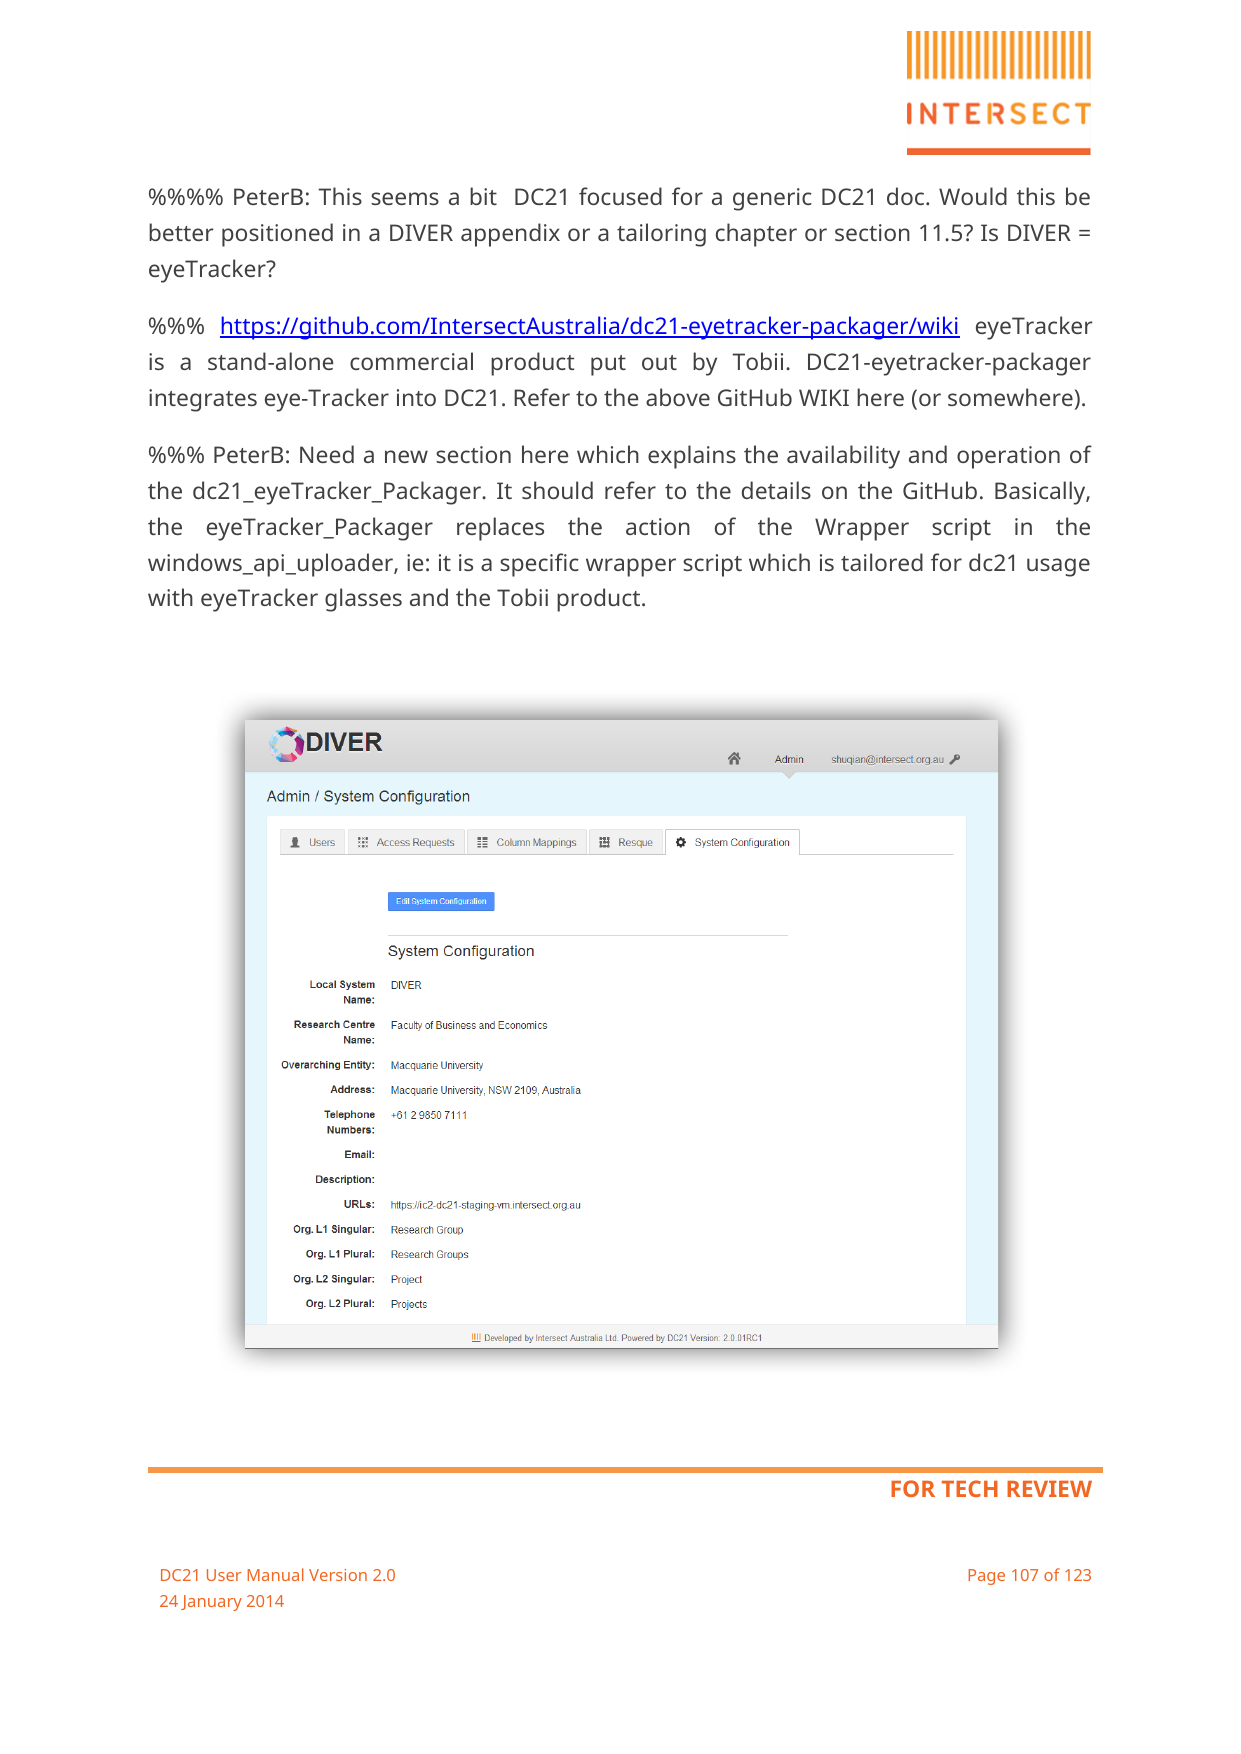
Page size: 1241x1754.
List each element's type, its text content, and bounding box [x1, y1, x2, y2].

picture [905, 29, 1093, 157]
text %%% https://github.com/IntersectAustralia/dc21-eyetracker-packager/wiki eyeTracker is a stand-alone commercial product put out by Tobii. DC21-eyetracker-packager integrates eye-Tracker into DC21. Refer to the above GitHub WIKI here (or somewhere). [148, 310, 1092, 413]
picture [245, 720, 999, 1349]
text %%% PeterB: Need a new section here which explains the availability and operation of the dc21_eyeTracker_Packager. It should refer to the details on the GitHub. Basically, the eyeTracker_Packager replaces the action of the Wrapper script in the windows_api_uploader, ie: it is a specific wrapper script which is tailored for dc21 usage with eyeTracker glasses and the Tobii product. [148, 439, 1092, 614]
text %%%% PeterB: This seems a bit DC21 focused for a generic DC21 doc. Would this be better positioned in a DIVER appendix or a tailoring chapter or section 11.5? Is DIVER = eyeTracker? [148, 181, 1092, 284]
